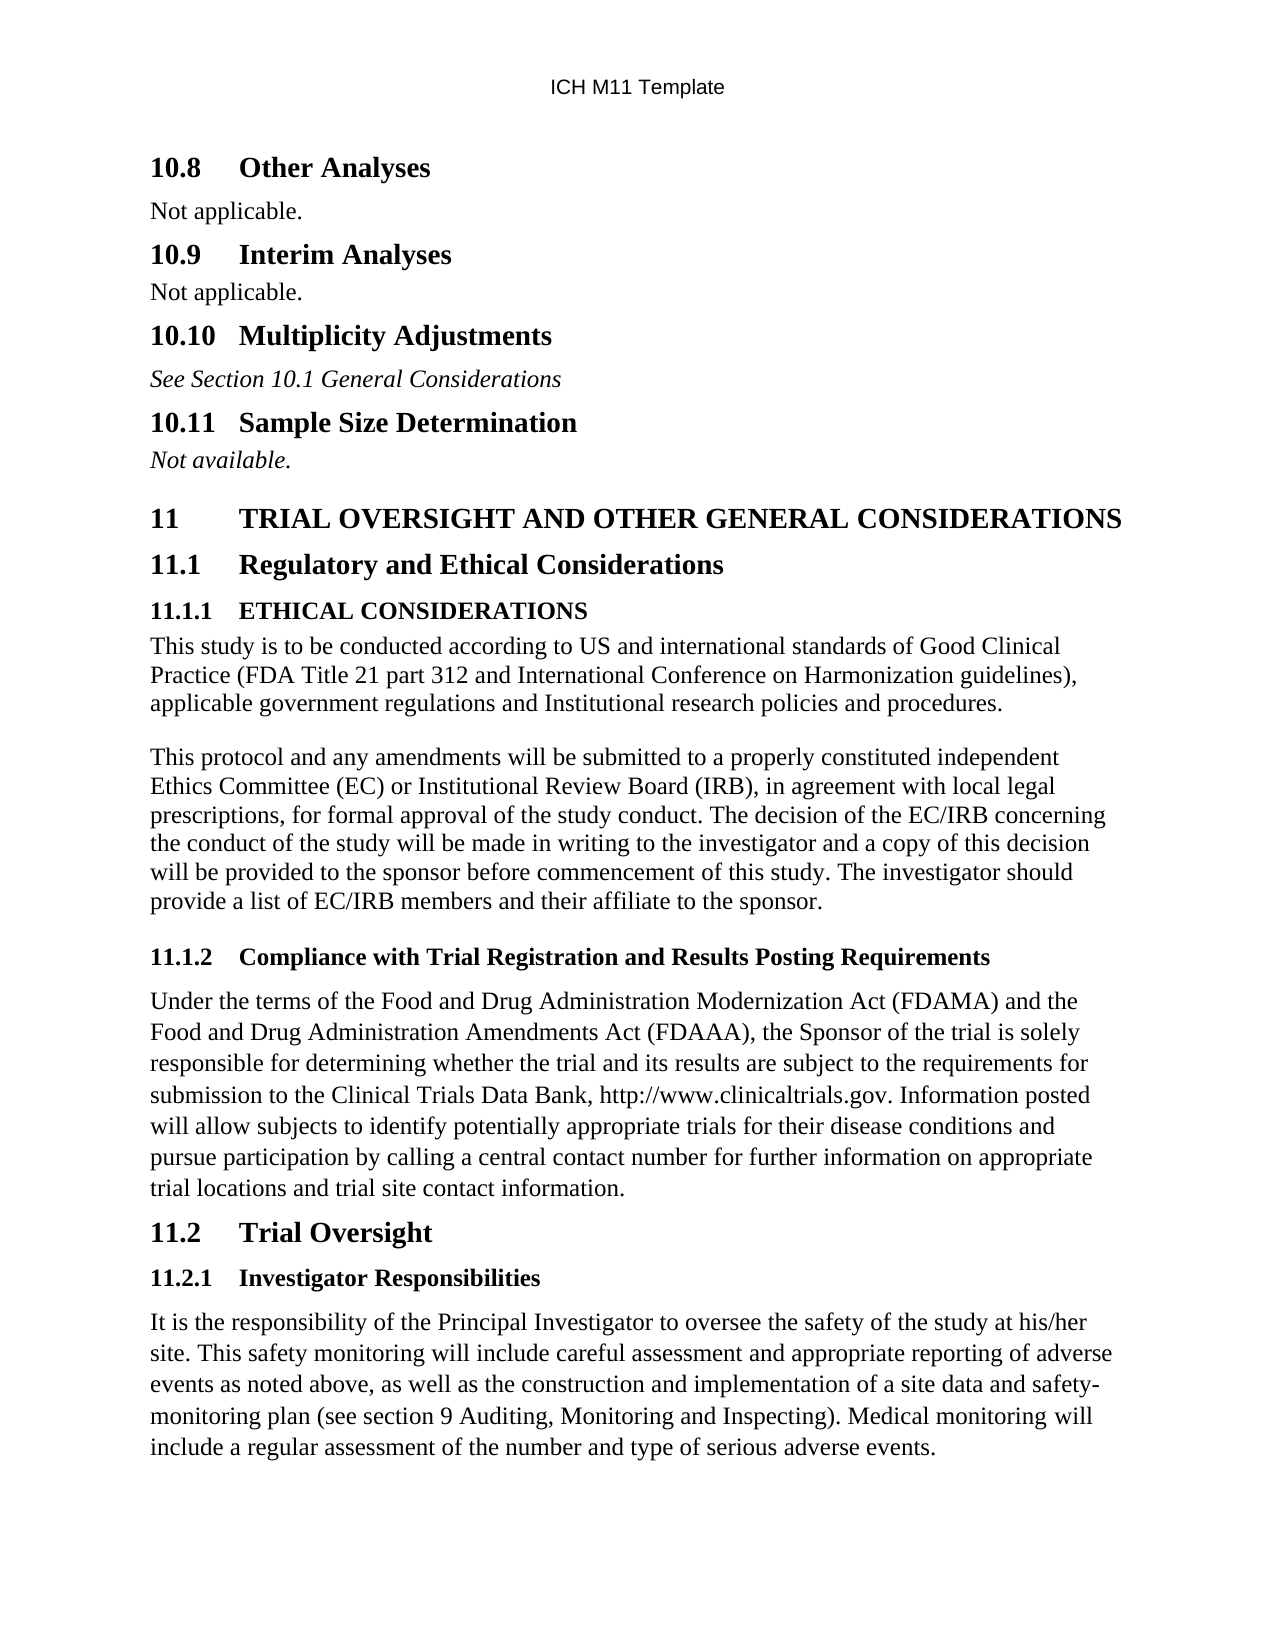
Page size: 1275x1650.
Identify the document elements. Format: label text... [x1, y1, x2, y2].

subtitle Trial Oversight [150, 1215, 1125, 1248]
subtitle ETHICAL CONSIDERATIONS [150, 593, 1125, 625]
subtitle Other Analyses [150, 150, 1125, 183]
subtitle Trial Oversight and Other General Considerations [150, 501, 1125, 535]
text This protocol and any amendments will be submitted to a properly constituted independent Ethics Committee (EC) or Institutional Review Board (IRB), in agreement with local legal prescriptions, for formal approval of the study conduct. The decision of the EC/IRB concerning the conduct of the study will be made in writing to the investigator and a copy of this decision will be provided to the sponsor before commencement of this study. The investigator should provide a list of EC/IRB members and their affiliate to the sponsor. [150, 742, 1125, 915]
subtitle Regulatory and Ethical Considerations [150, 547, 1125, 581]
text It is the responsibility of the Principal Investigator to oversee the safety of the study at his/her site. This safety monitoring will include careful assessment and appropriate reporting of adverse events as noted above, as well as the construction and implementation of a site data and safety-monitoring plan (see section 9 Auditing, Monitoring and Inspecting). Medical monitoring will include a regular assessment of the number and type of serious adverse events. [150, 1304, 1125, 1461]
subtitle Compliance with Trial Registration and Results Posting Requirements [150, 940, 1125, 971]
subtitle Investigator Responsibilities [150, 1261, 1125, 1292]
text See Section 10.1 General Considerations [150, 364, 1125, 393]
text Not available. [150, 445, 1125, 474]
subtitle Interim Analyses [150, 237, 1125, 271]
text Not applicable. [150, 277, 1125, 306]
text Under the terms of the Food and Drug Administration Modernization Act (FDAMA) and the Food and Drug Administration Amendments Act (FDAAA), the Sponsor of the trial is solely responsible for determining whether the trial and its results are subject to the requirements for submission to the Clinical Trials Data Bank, http://www.clinicaltrials.gov. Information posted will allow subjects to identify potentially appropriate trials for their disease conditions and pursue participation by calling a central contact number for further information on appropriate trial locations and trial site contact information. [150, 983, 1125, 1202]
subtitle Multiplicity Adjustments [150, 318, 1125, 352]
text Not applicable. [150, 196, 1125, 225]
text This study is to be conducted according to US and international standards of Good Clinical Practice (FDA Title 21 part 312 and International Conference on Harmonization guidelines), applicable government regulations and Institutional research policies and procedures. [150, 631, 1125, 717]
subtitle Sample Size Determination [150, 406, 1125, 439]
